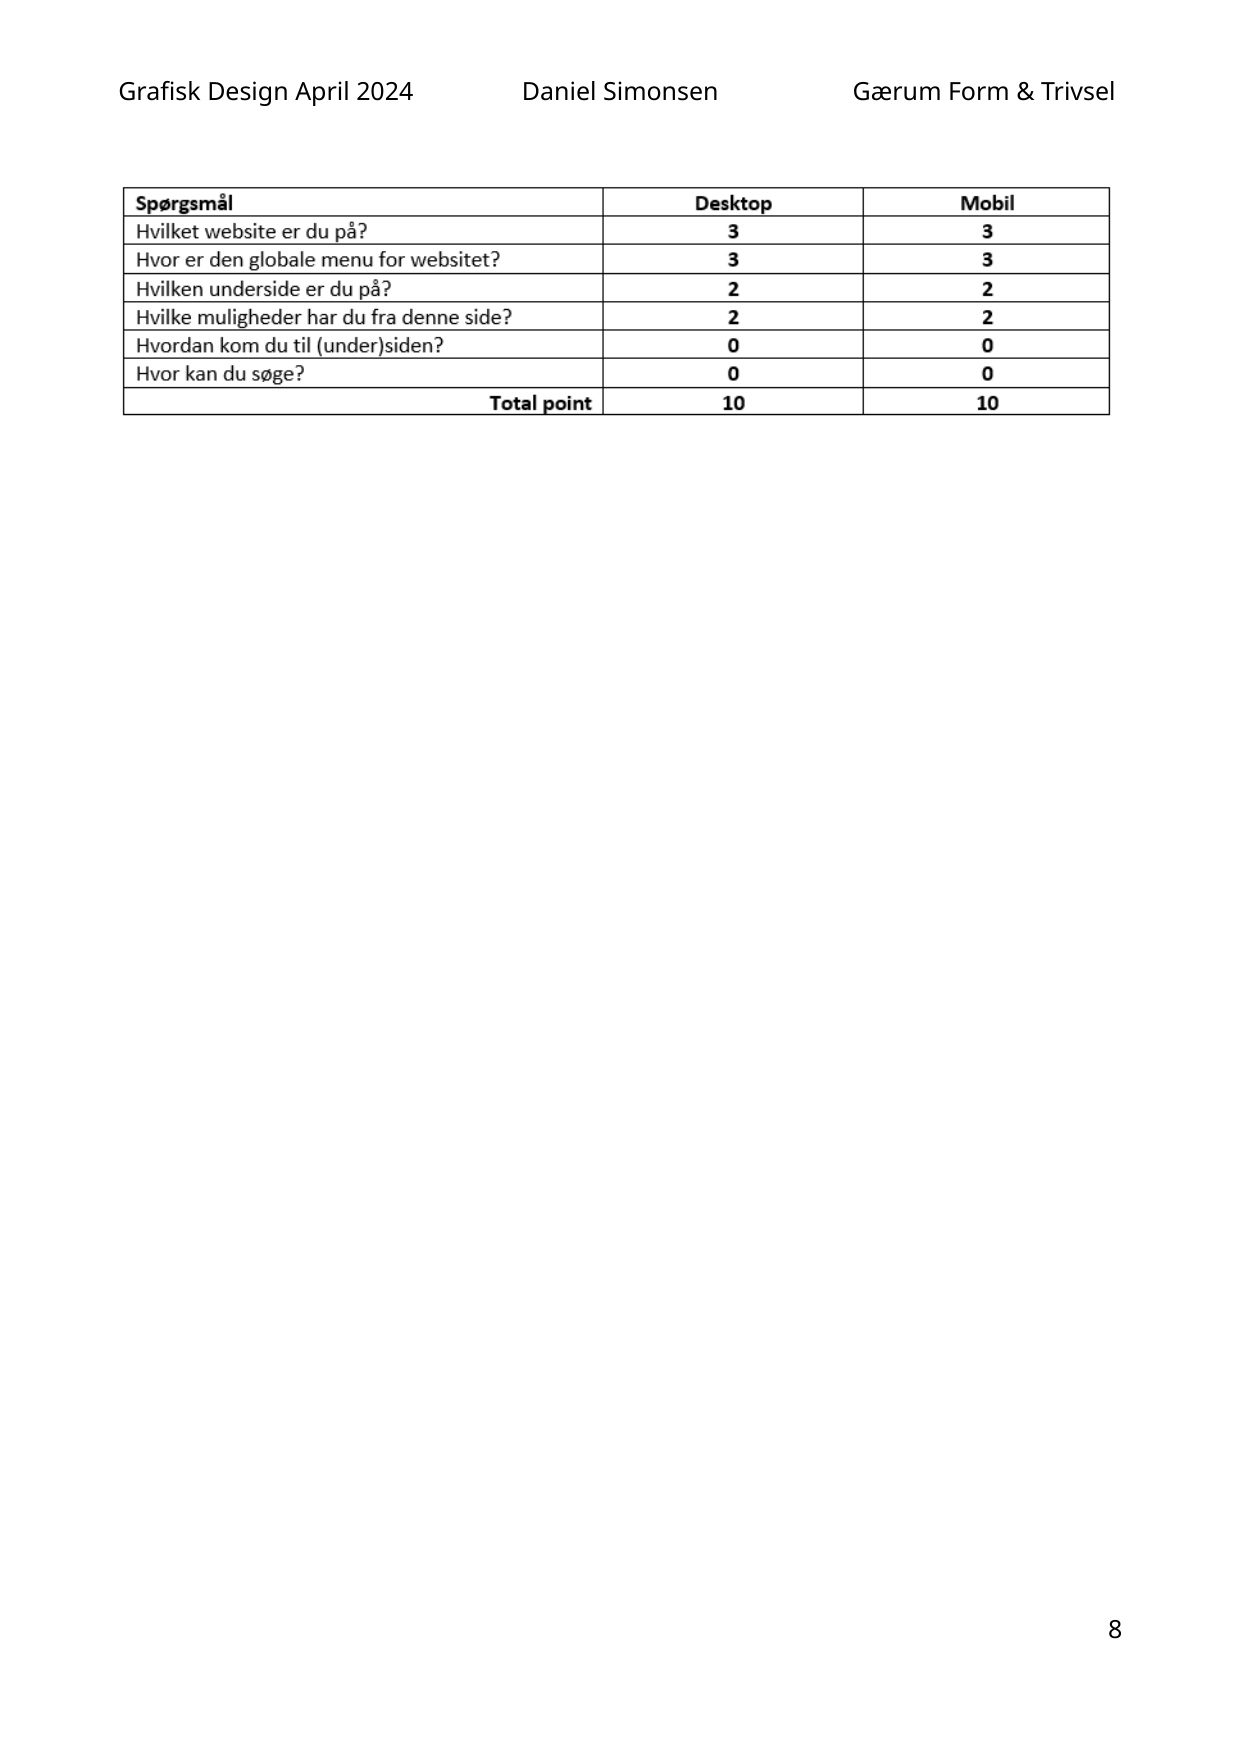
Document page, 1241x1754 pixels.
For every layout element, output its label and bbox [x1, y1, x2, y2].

picture [118, 177, 1123, 423]
